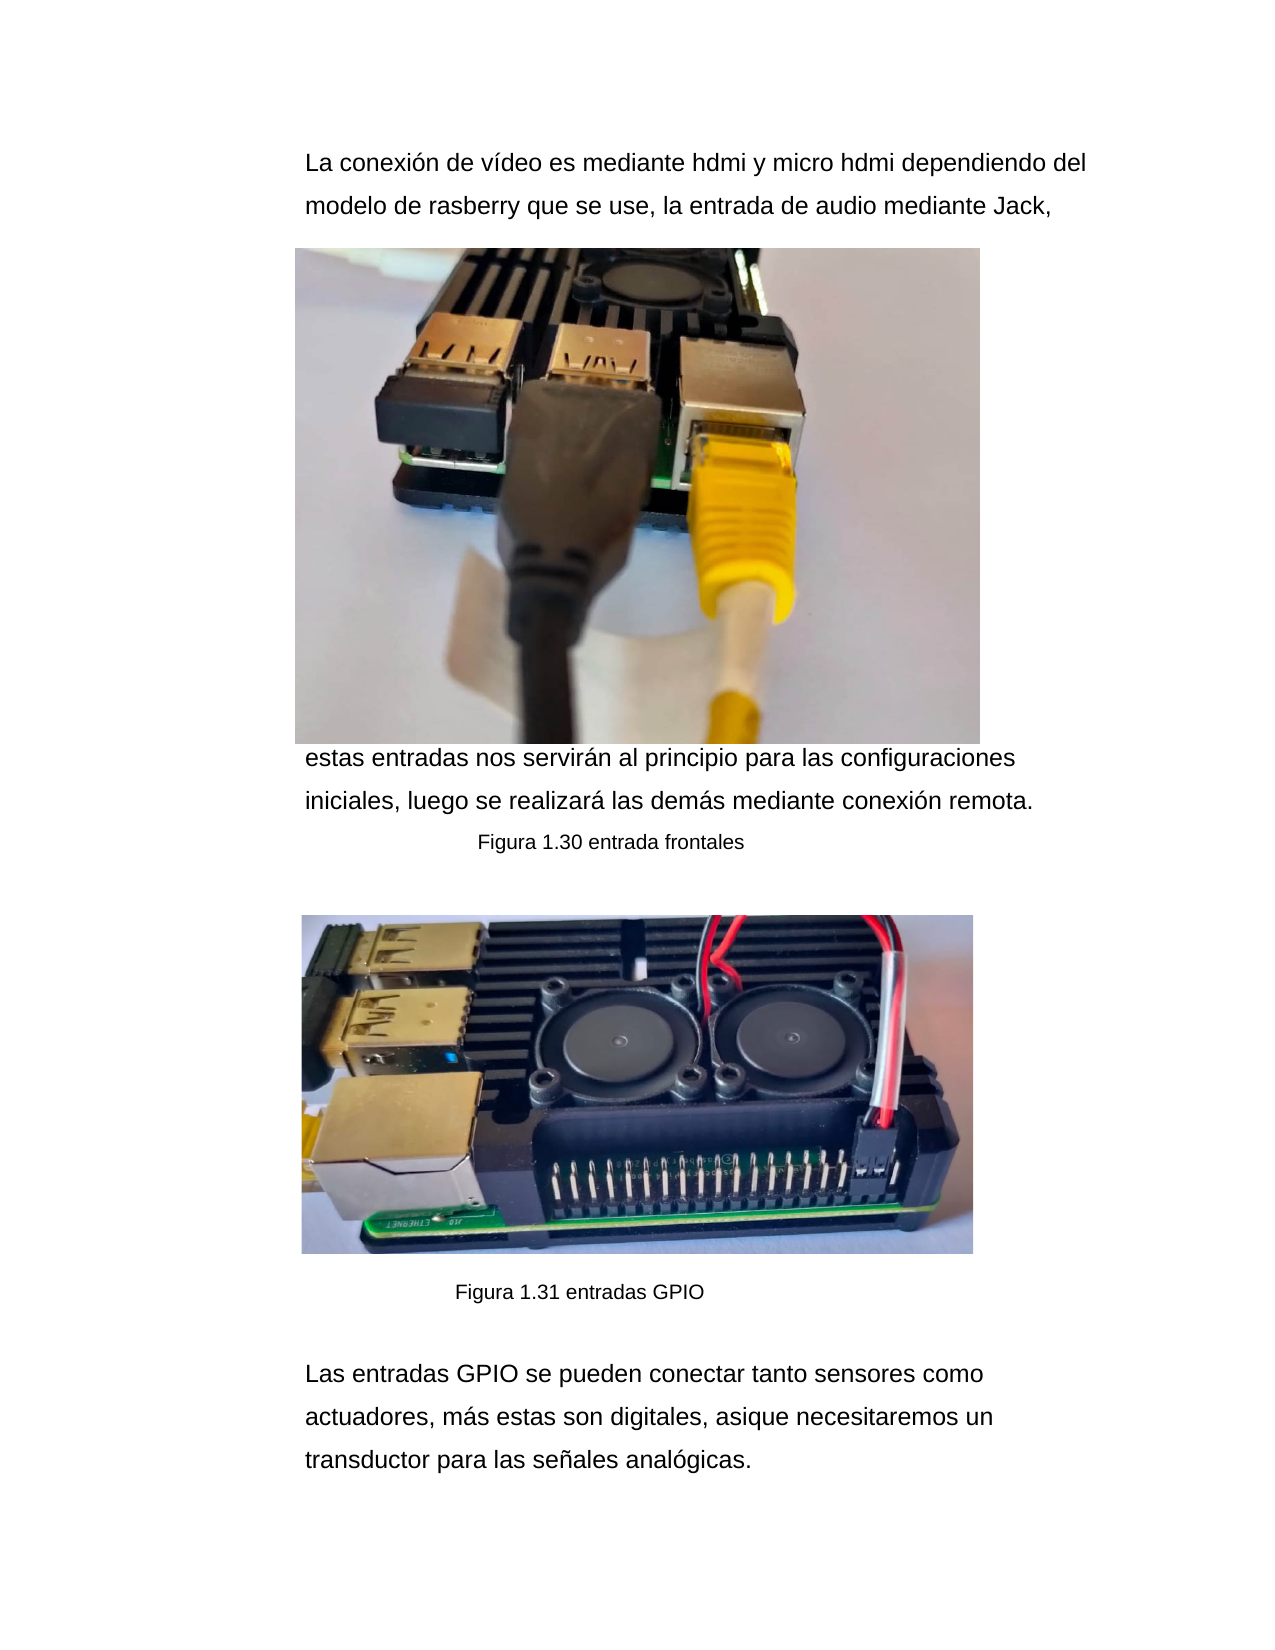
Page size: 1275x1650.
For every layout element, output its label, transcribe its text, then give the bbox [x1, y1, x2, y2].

picture [295, 248, 980, 744]
picture [301, 915, 974, 1254]
text Figura 1.30 entrada frontales [455, 829, 1098, 853]
text Las entradas GPIO se pueden conectar tanto sensores como actuadores, más estas son digitales, asique necesitaremos un transductor para las señales analógicas. [305, 1358, 1098, 1473]
